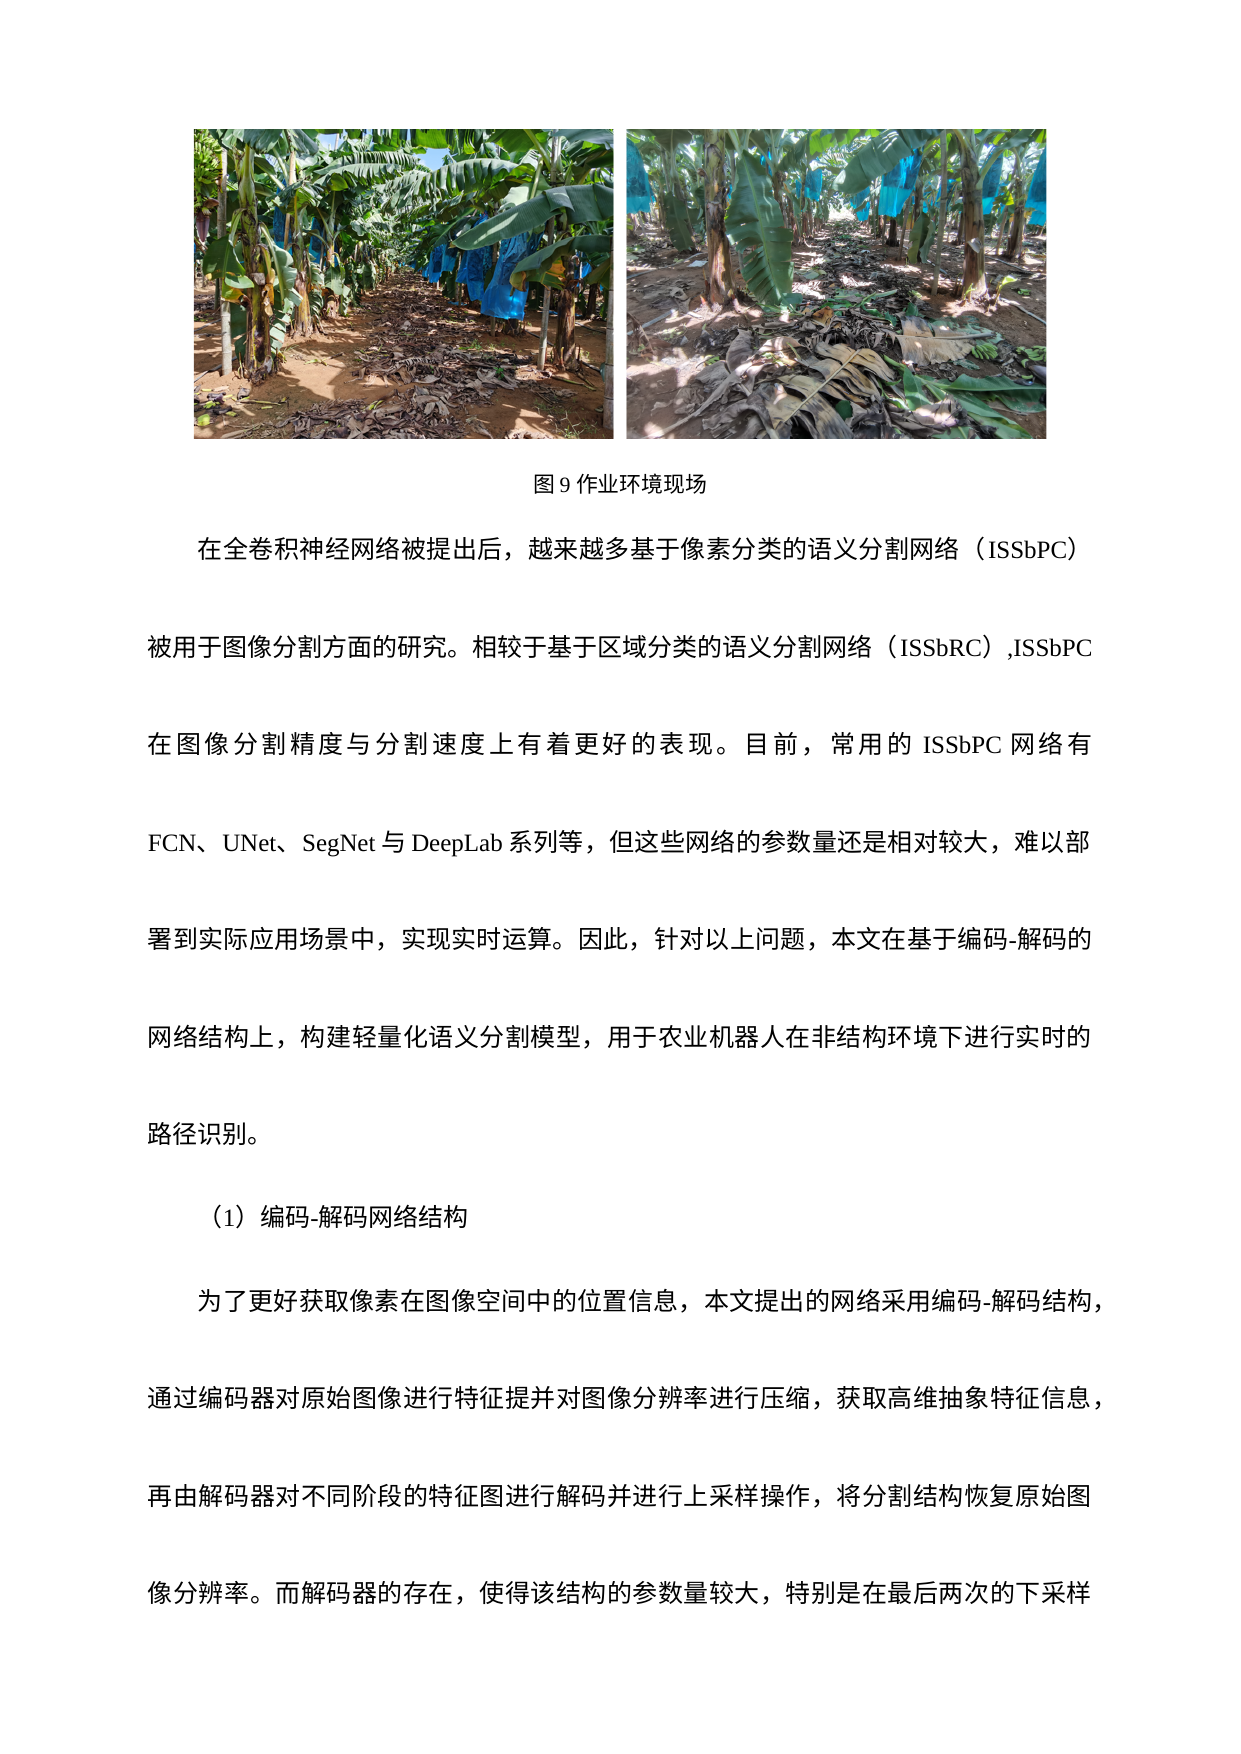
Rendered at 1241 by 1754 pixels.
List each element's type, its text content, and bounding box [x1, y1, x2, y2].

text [148, 1267, 1092, 1624]
text 在全卷积神经网络被提出后，越来越多基于像素分类的语义分割网络（ISSbPC）被用于图像分割方面的研究。相较于基于区域分类的语义分割网络（ISSbRC）,ISSbPC在图像分割精度与分割速度上有着更好的表现。目前，常用的ISSbPC网络有FCN、UNet、SegNet与DeepLab系列等，但这些网络的参数量还是相对较大，难以部署到实际应用场景中，实现实时运算。因此，针对以上问题，本文在基于编码-解码的网络结构上，构建轻量化语义分割模型，用于农业机器人在非结构环境下进行实时的路径识别。 [148, 515, 1092, 1165]
text （1）编码-解码网络结构 [148, 1183, 1092, 1248]
picture [193, 129, 1047, 439]
text 图9 作业环境现场 [148, 467, 1092, 499]
